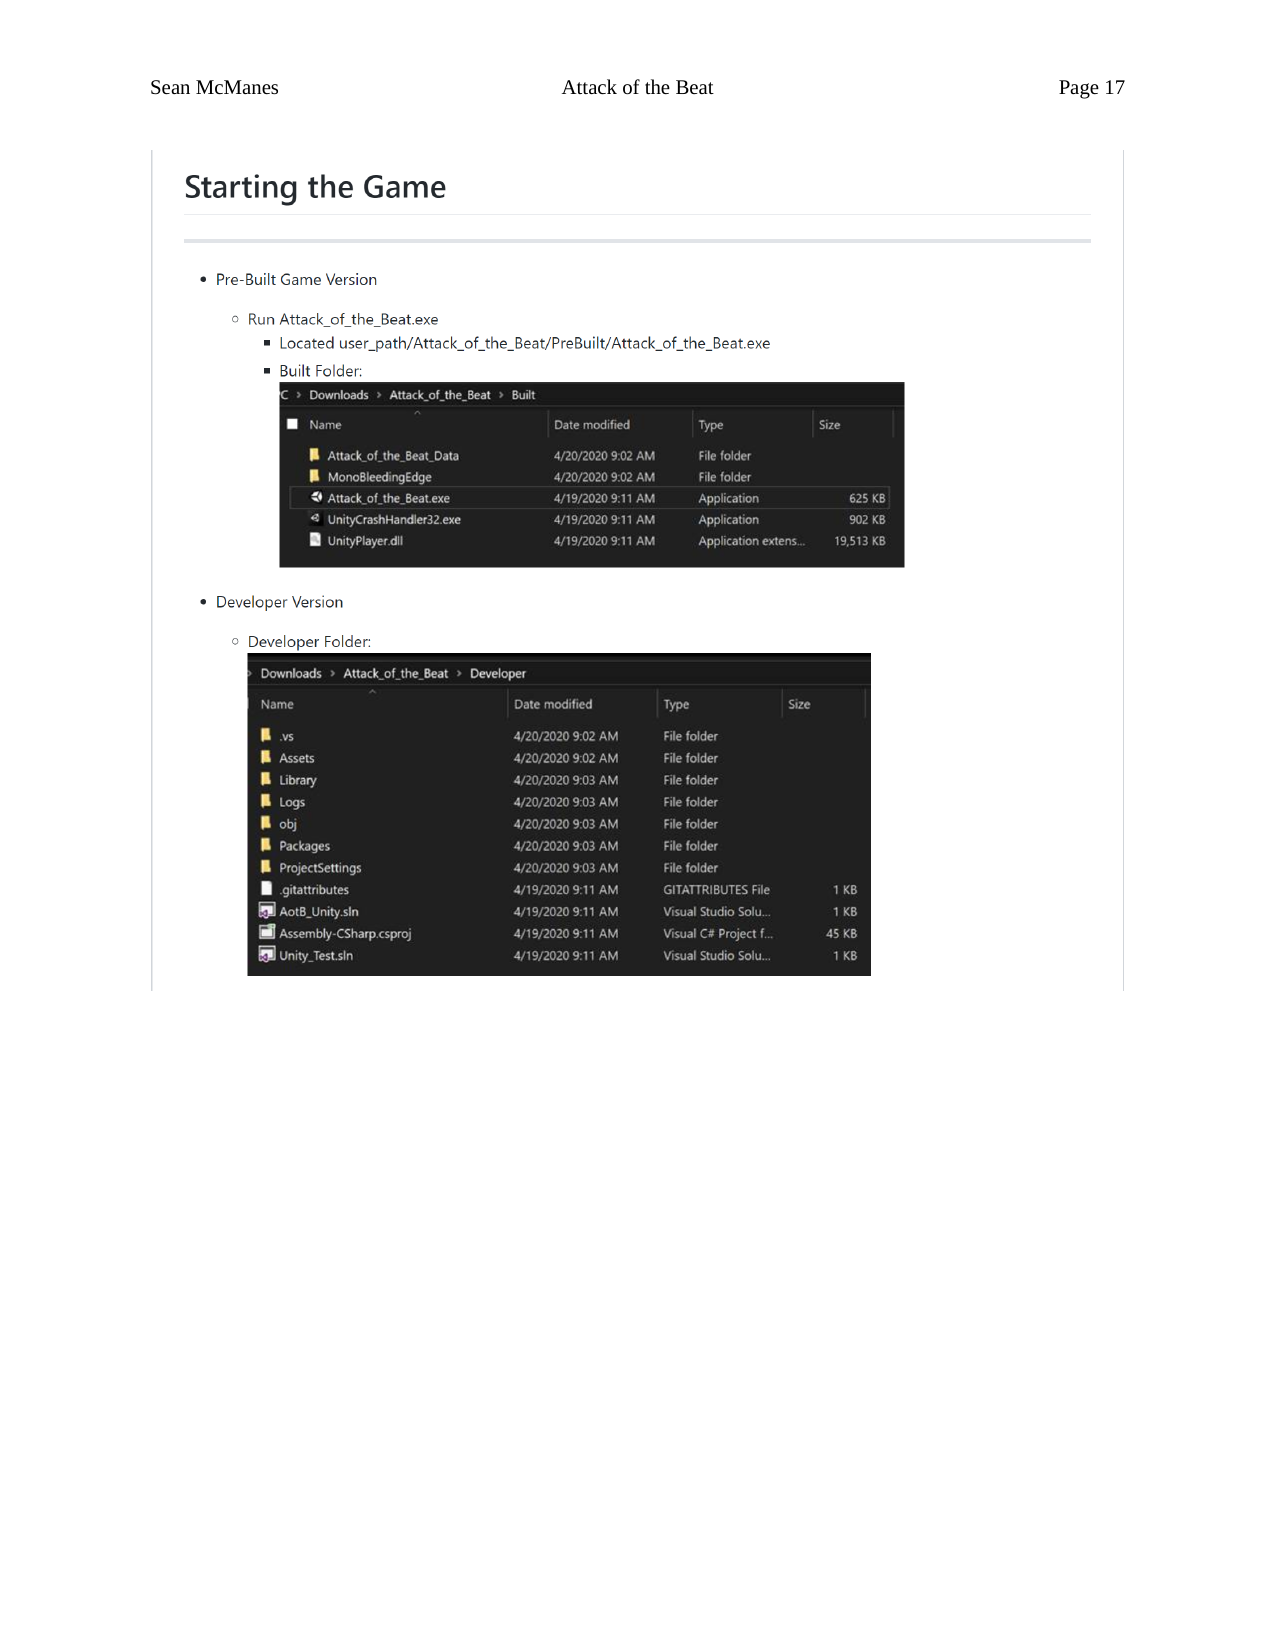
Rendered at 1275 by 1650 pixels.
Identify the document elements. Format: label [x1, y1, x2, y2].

picture [150, 150, 1125, 991]
